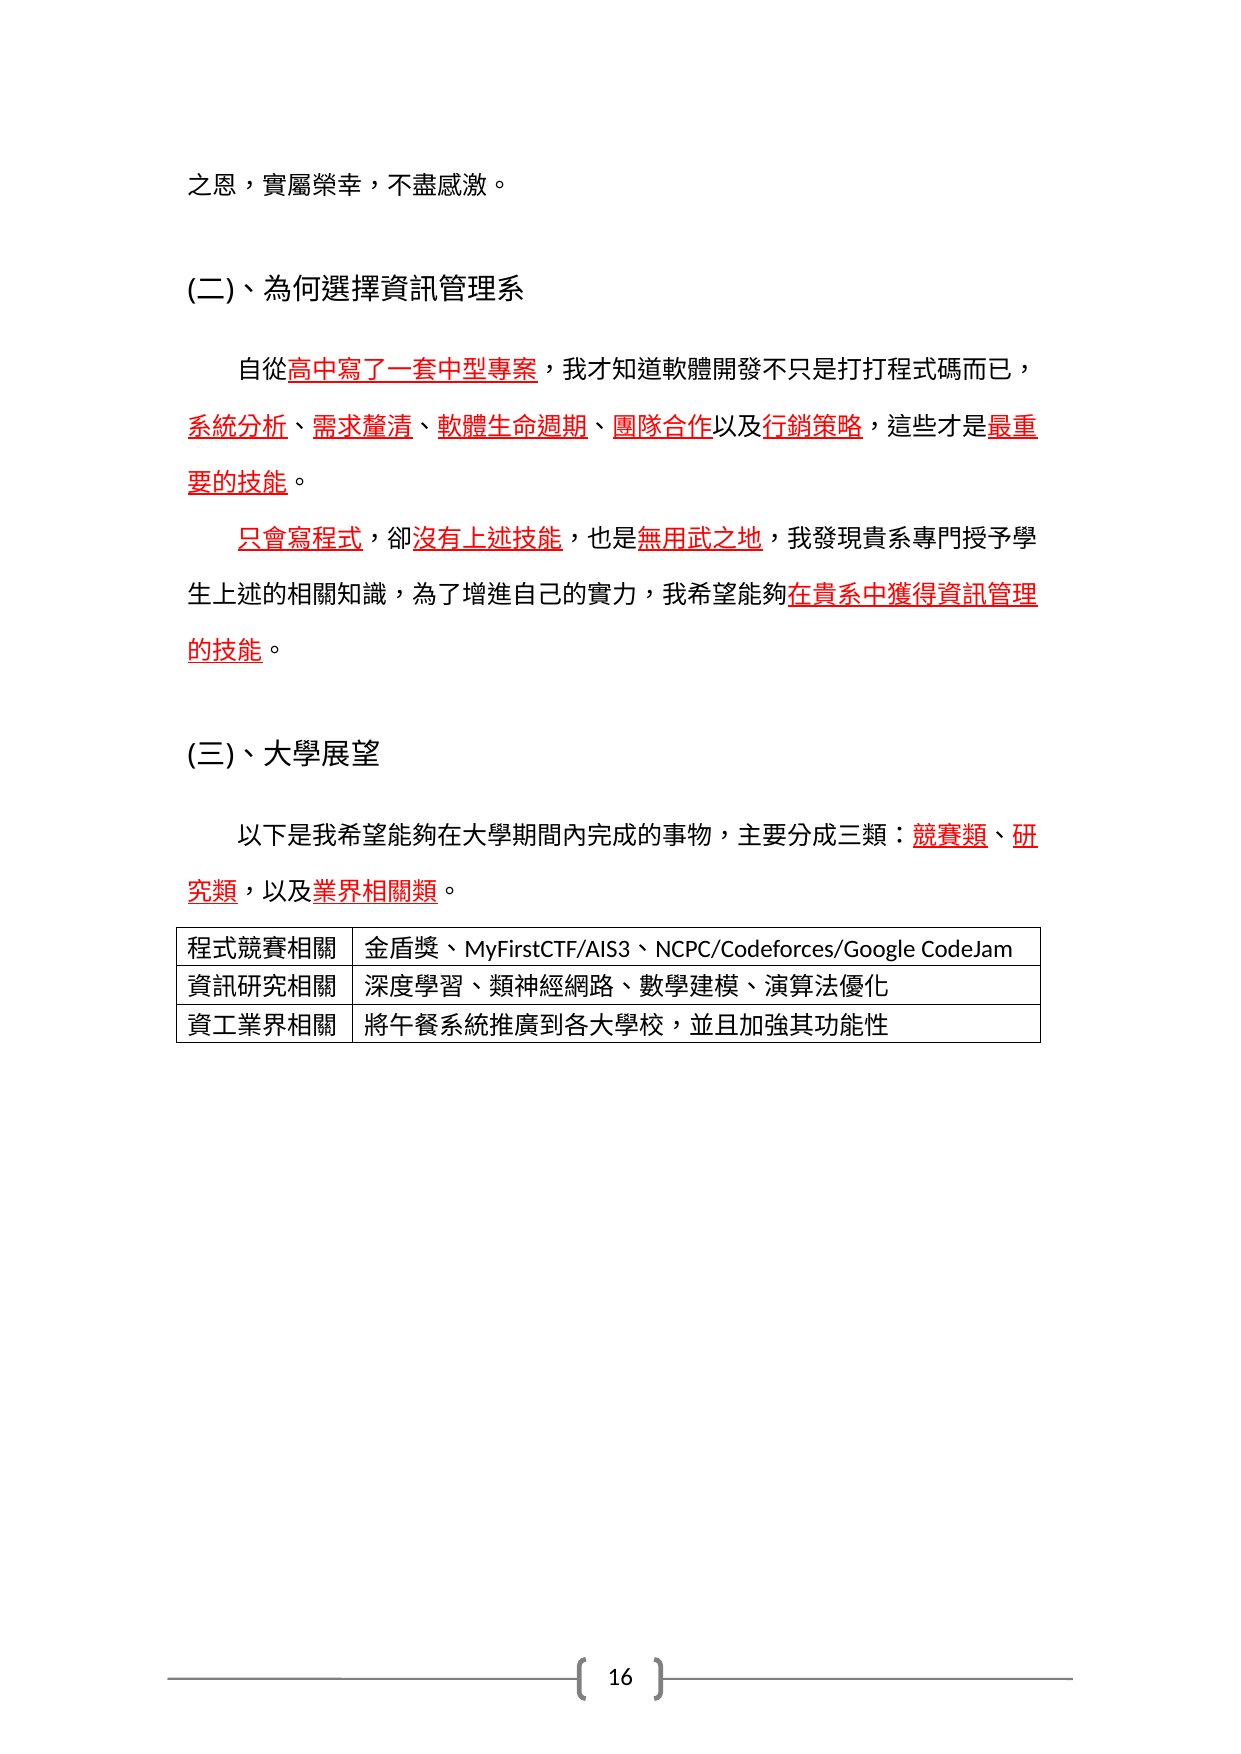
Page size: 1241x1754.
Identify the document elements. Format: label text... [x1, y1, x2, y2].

subtitle (三)、大學展望 [187, 715, 1053, 790]
subtitle (二)、為何選擇資訊管理系 [187, 249, 1053, 324]
text 以下是我希望能夠在大學期間內完成的事物，主要分成三類：競賽類、研究類，以及業界相關類。 [187, 815, 1053, 908]
text 自從高中寫了一套中型專案，我才知道軟體開發不只是打打程式碼而已，系統分析、需求釐清、軟體生命週期、團隊合作以及行銷策略，這些才是最重要的技能。 [187, 349, 1053, 499]
table_header 金盾獎、MyFirstCTF/AIS3、NCPC/Codeforces/Google CodeJam [353, 928, 1040, 965]
table_cell 深度學習、類神經網路、數學建模、演算法優化 [353, 966, 1040, 1004]
table_cell 資工業界相關 [177, 1005, 352, 1042]
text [187, 164, 1053, 202]
table_header 程式競賽相關 [177, 928, 352, 965]
text 只會寫程式，卻沒有上述技能，也是無用武之地，我發現貴系專門授予學生上述的相關知識，為了增進自己的實力，我希望能夠在貴系中獲得資訊管理的技能。 [187, 517, 1053, 667]
table_cell 將午餐系統推廣到各大學校，並且加強其功能性 [353, 1005, 1040, 1042]
table_cell 資訊研究相關 [177, 966, 352, 1004]
